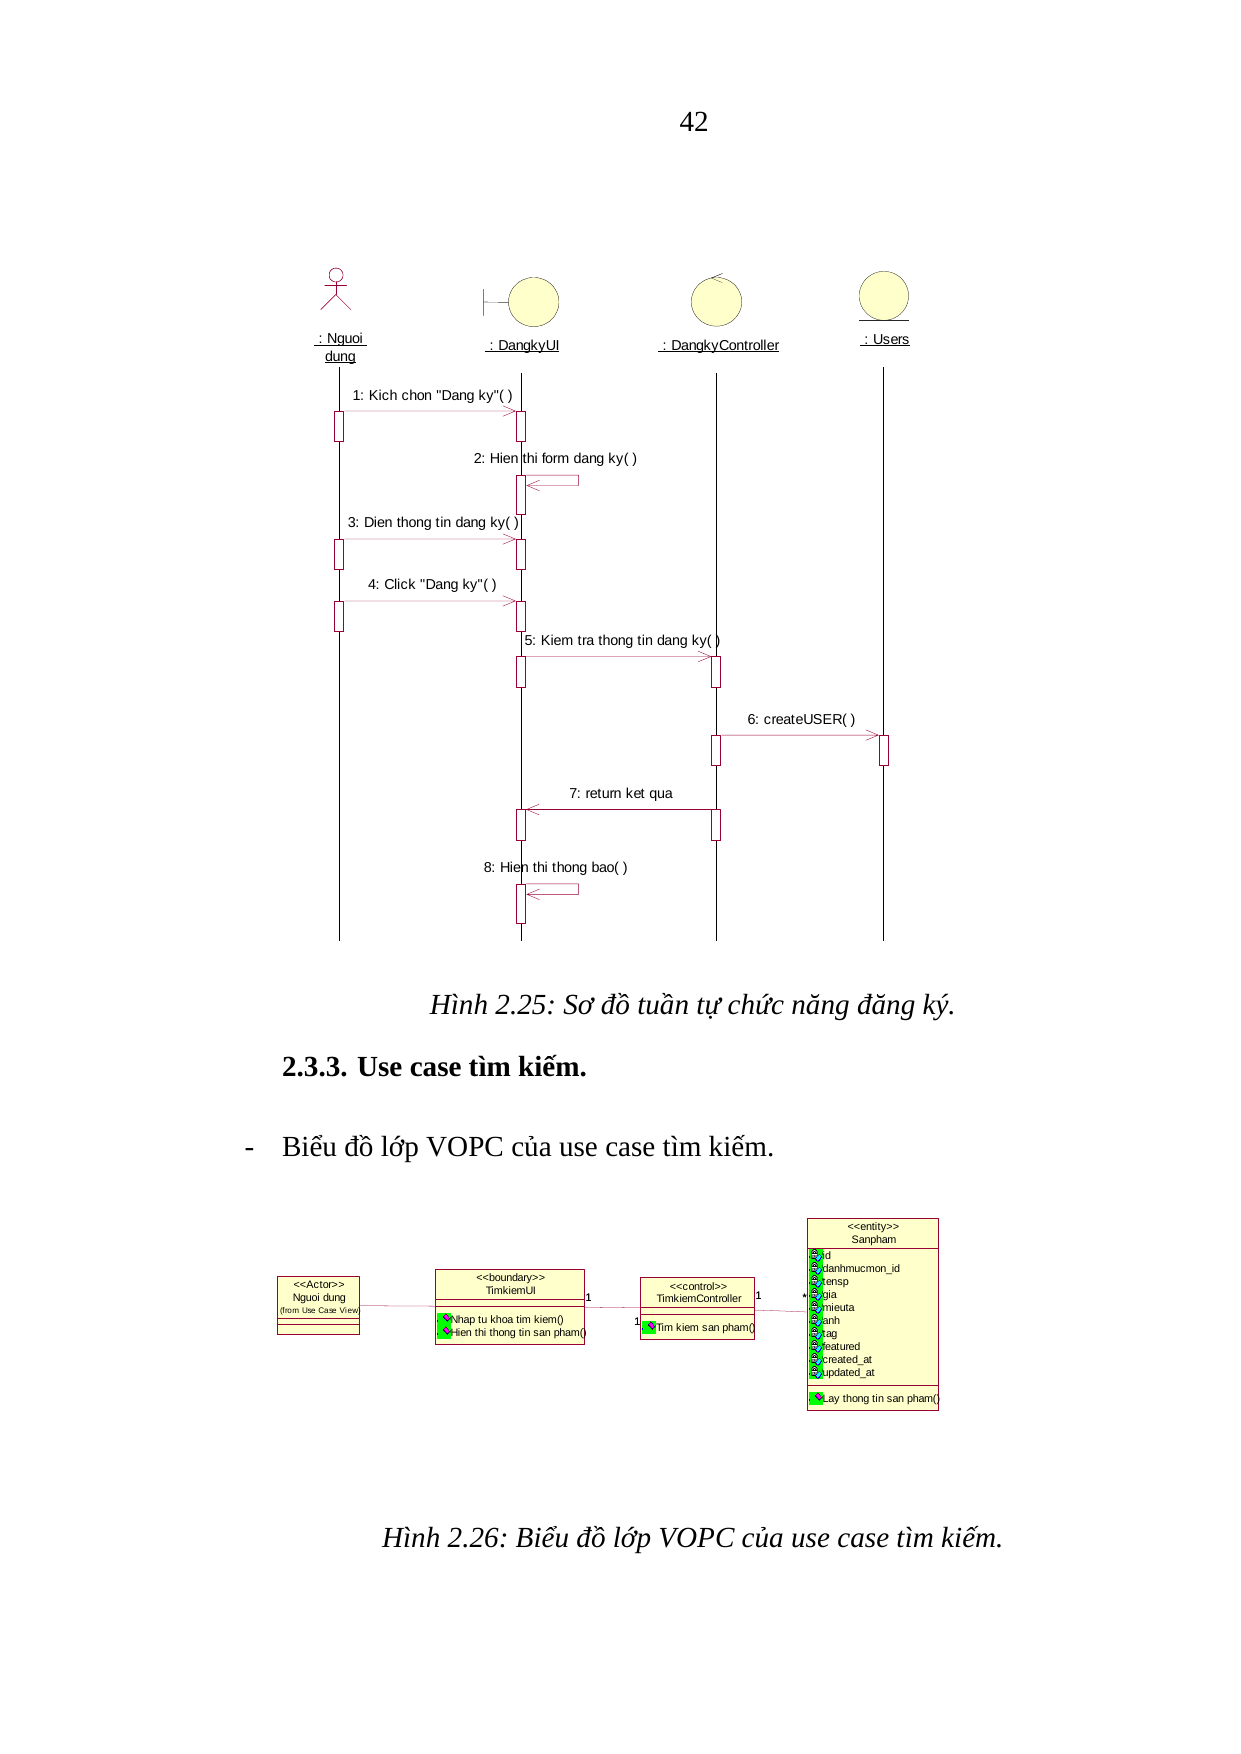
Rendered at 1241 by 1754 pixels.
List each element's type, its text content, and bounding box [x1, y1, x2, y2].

list Biểu đồ lớp VOPC của use case tìm kiếm. [244, 1129, 1122, 1162]
text Hình 2.25: Sơ đồ tuần tự chức năng đăng ký. [207, 987, 1122, 1020]
text Hình 2.26: Biểu đồ lớp VOPC của use case tìm kiếm. [207, 1520, 1122, 1553]
subtitle Use case tìm kiếm. [282, 1049, 1122, 1083]
